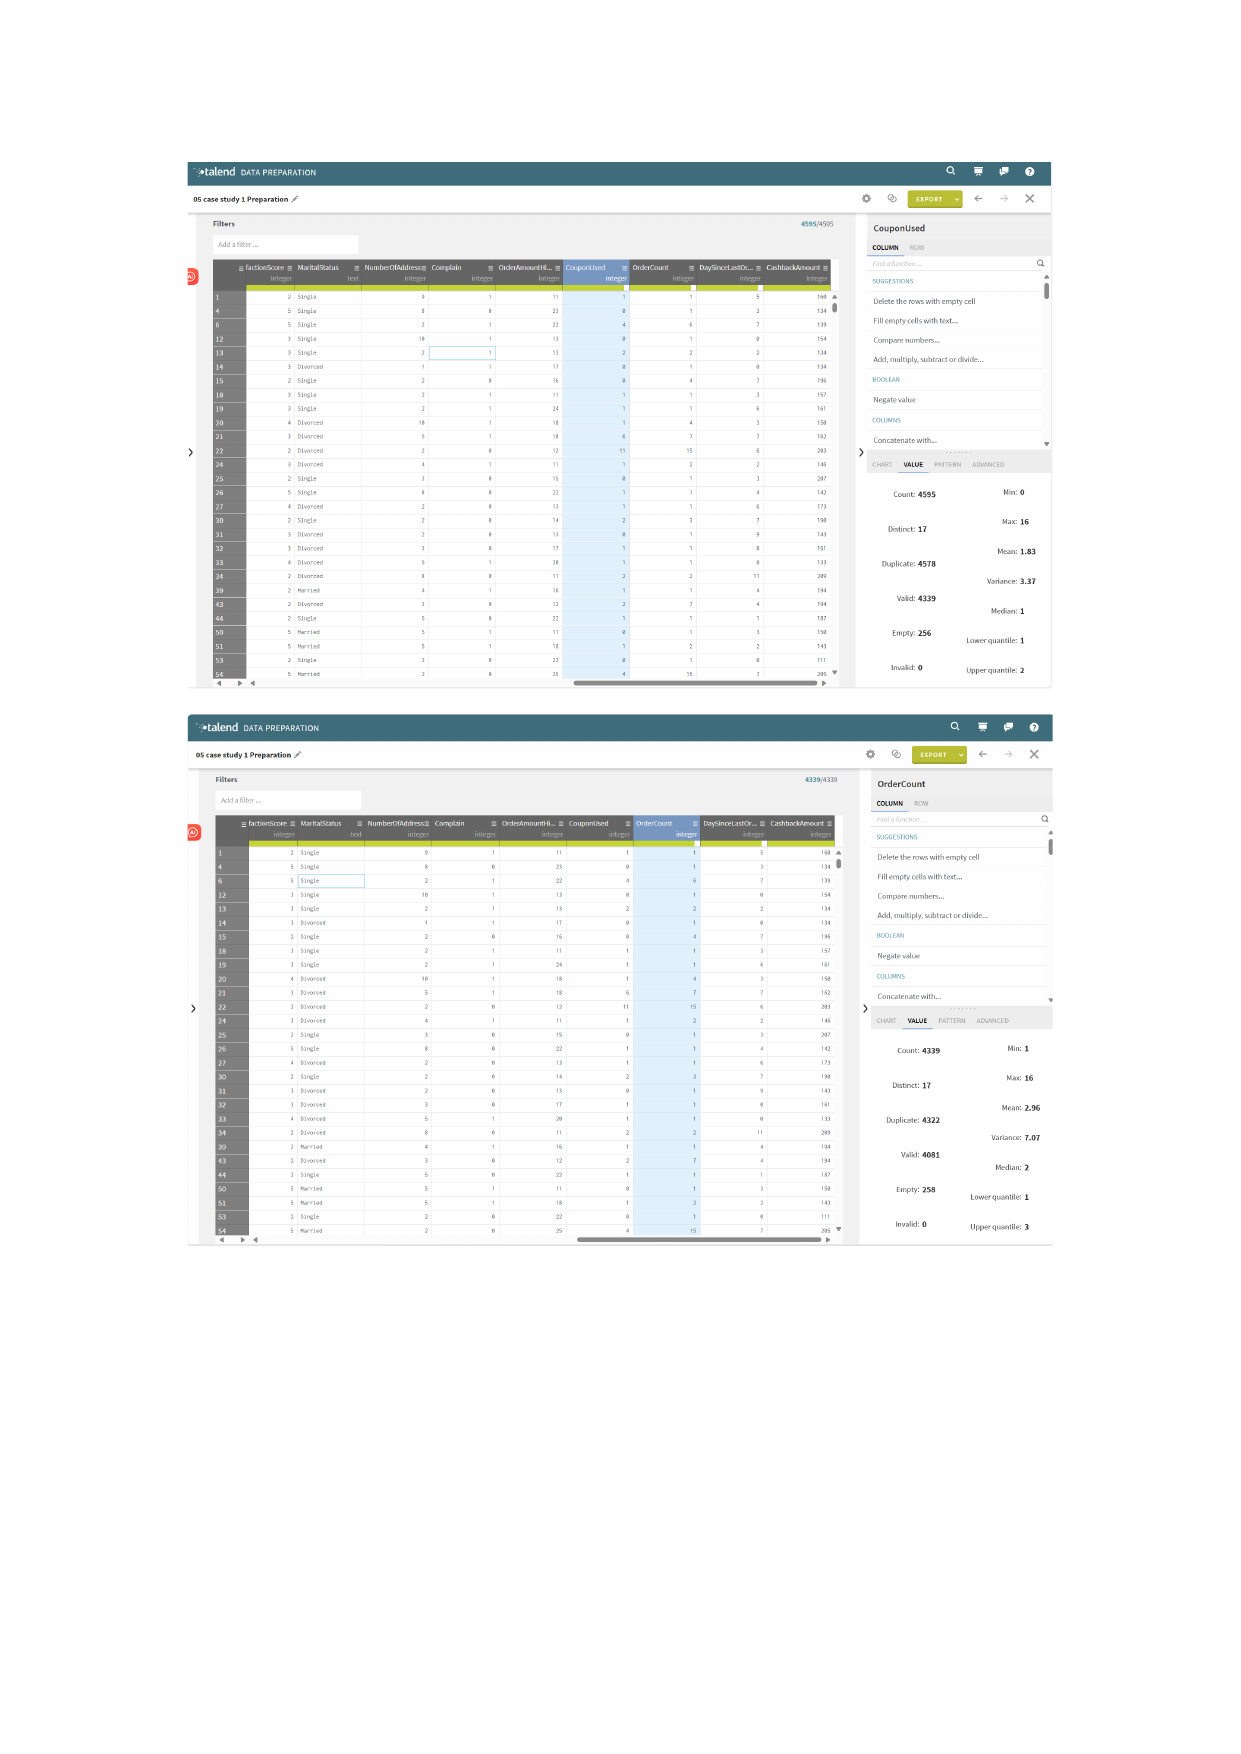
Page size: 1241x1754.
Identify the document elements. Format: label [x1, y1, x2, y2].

picture [187, 162, 1053, 689]
picture [187, 714, 1053, 1246]
